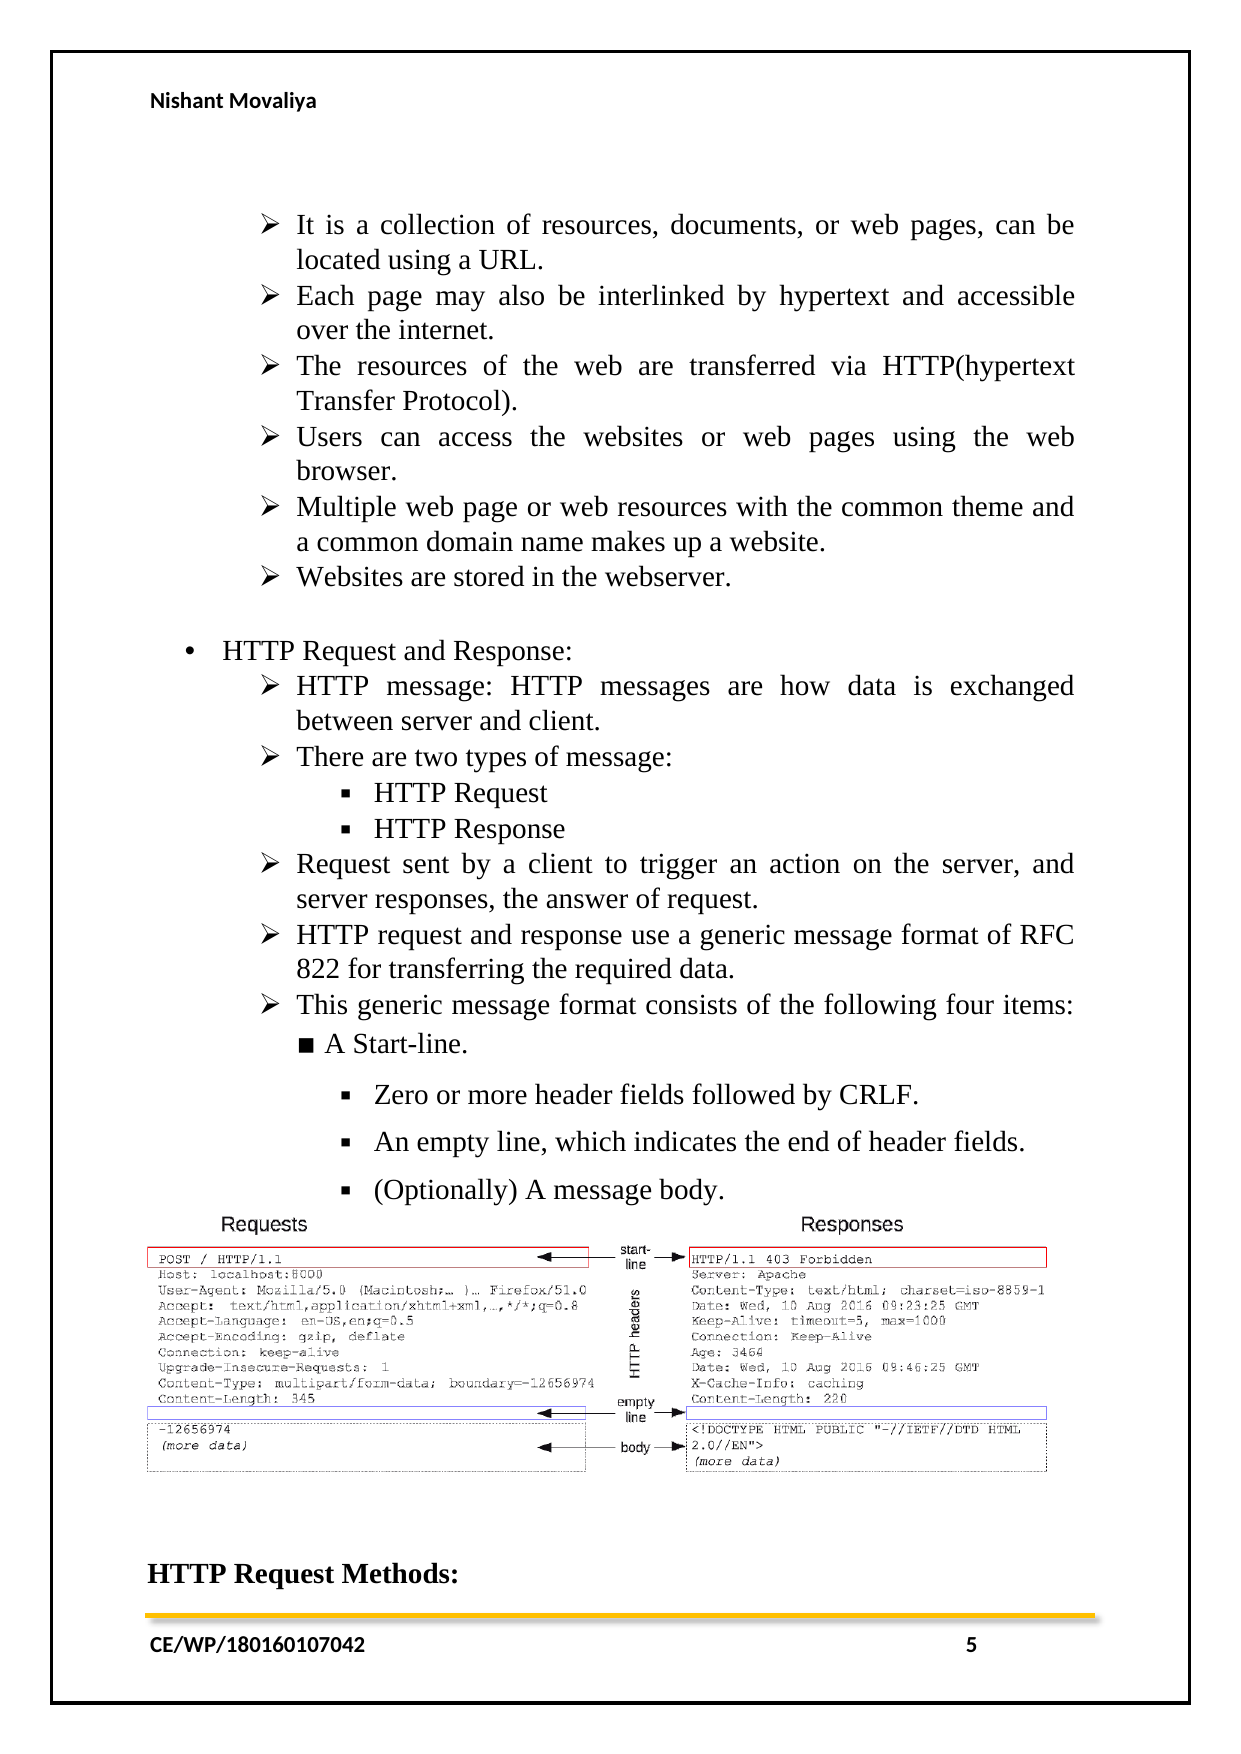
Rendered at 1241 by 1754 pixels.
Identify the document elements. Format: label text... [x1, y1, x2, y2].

list HTTP Response [336, 811, 1076, 844]
list HTTP message: HTTP messages are how data is exchanged between server and client. [259, 668, 1076, 737]
list Websites are stored in the webserver. [259, 559, 1076, 593]
list Zero or more header fields followed by CRLF. [336, 1077, 1076, 1110]
picture [141, 1608, 1109, 1632]
list Each page may also be interlinked by hypertext and accessible over the internet. [259, 278, 1076, 346]
list There are two types of message: [259, 739, 1076, 773]
list Request sent by a client to trigger an action on the server, and server responses, the answer of request. [259, 847, 1076, 915]
text HTTP Request Methods: [147, 1556, 1076, 1590]
picture [147, 1208, 1075, 1484]
list An empty line, which indicates the end of header fields. [336, 1124, 1076, 1158]
list Multiple web page or web resources with the common theme and a common domain name makes up a website. [259, 489, 1076, 557]
list (Optionally) A message body. [336, 1172, 1076, 1206]
list Users can access the websites or web pages using the web browser. [259, 419, 1076, 487]
list HTTP Request and Response: [184, 633, 1076, 667]
list HTTP Request [336, 775, 1076, 808]
list HTTP request and response use a generic message format of RFC 822 for transferring the required data. [259, 917, 1076, 985]
list This generic message format consists of the following four items: ▪ A Start-line. [259, 987, 1076, 1062]
list The resources of the web are transferred via HTTP(hypertext Transfer Protocol). [259, 348, 1076, 416]
list It is a collection of resources, documents, or web pages, can be located using a URL. [259, 207, 1076, 276]
